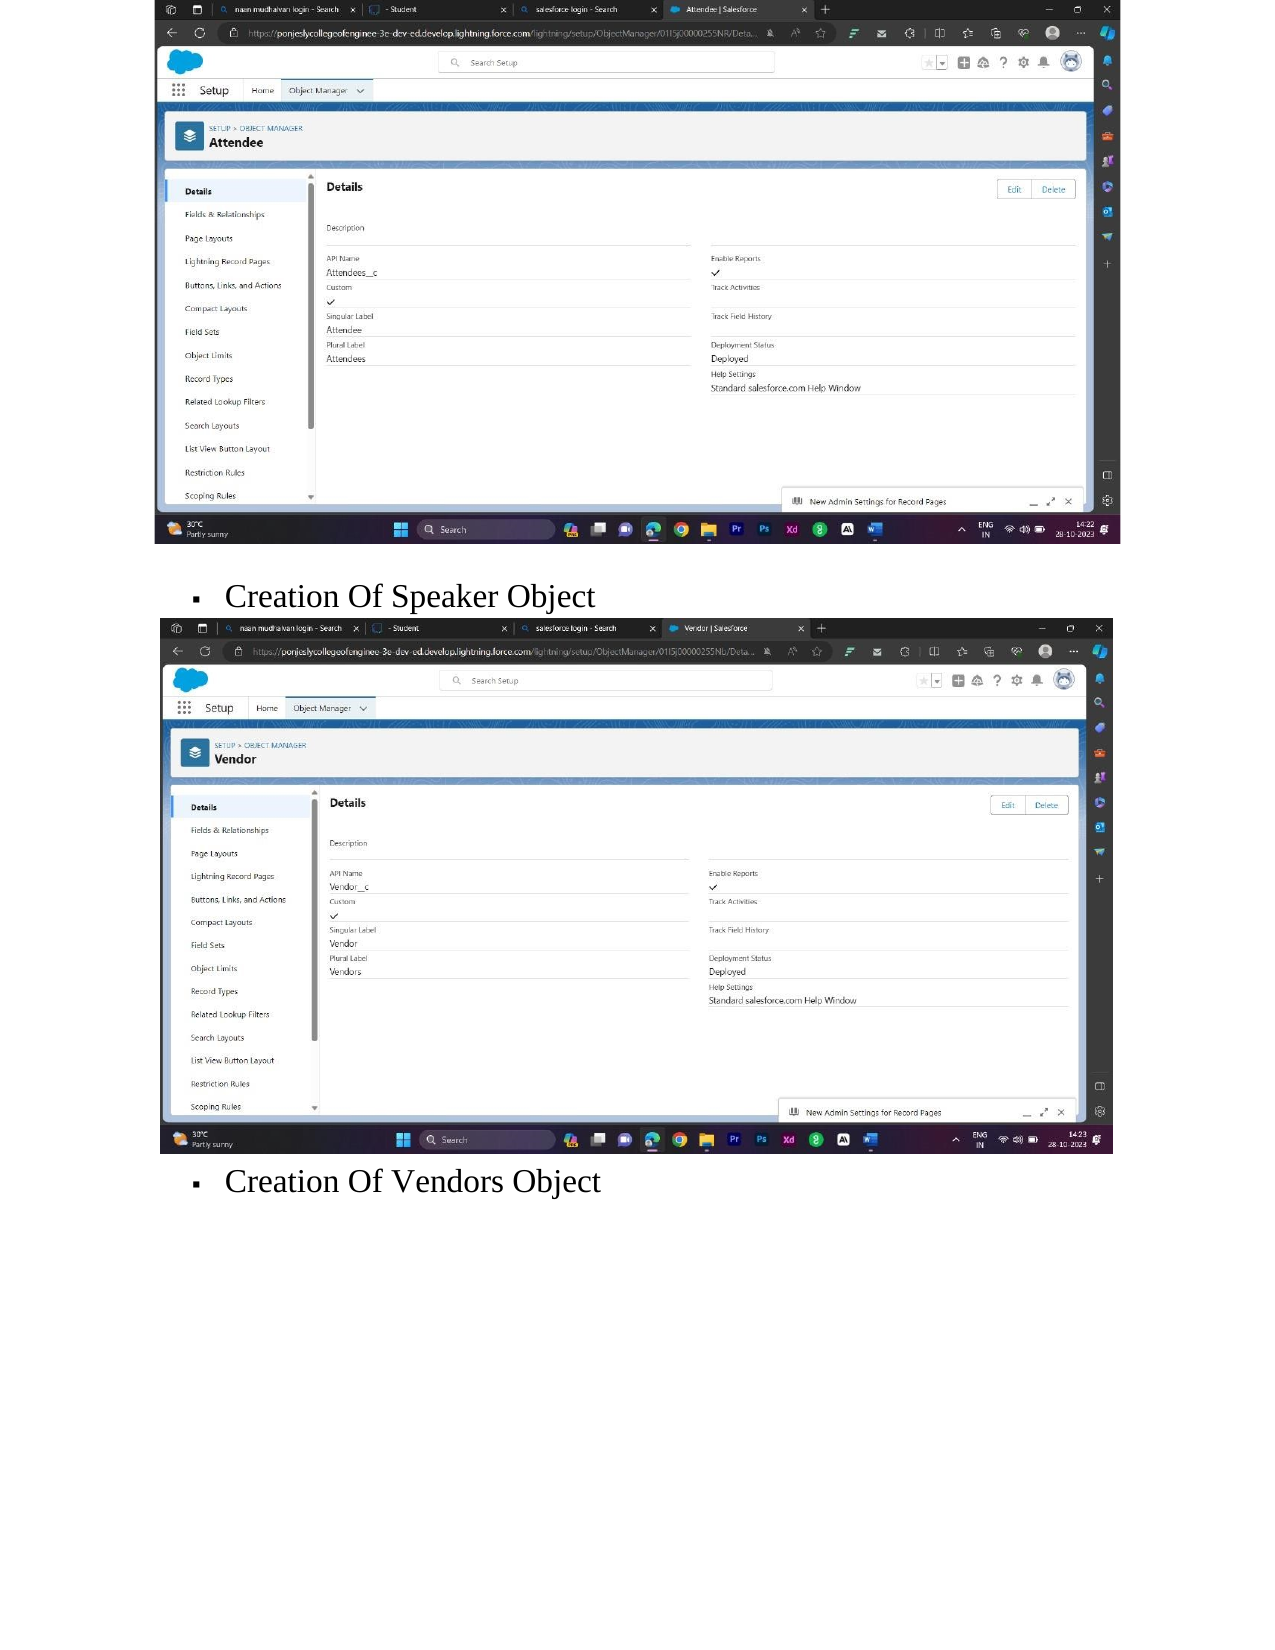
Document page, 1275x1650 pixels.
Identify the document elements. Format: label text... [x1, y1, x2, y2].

picture [160, 618, 1113, 1154]
list Creation Of Speaker Object [191, 576, 882, 615]
picture [154, 0, 1121, 544]
list Creation Of Vendors Object [191, 1161, 882, 1199]
